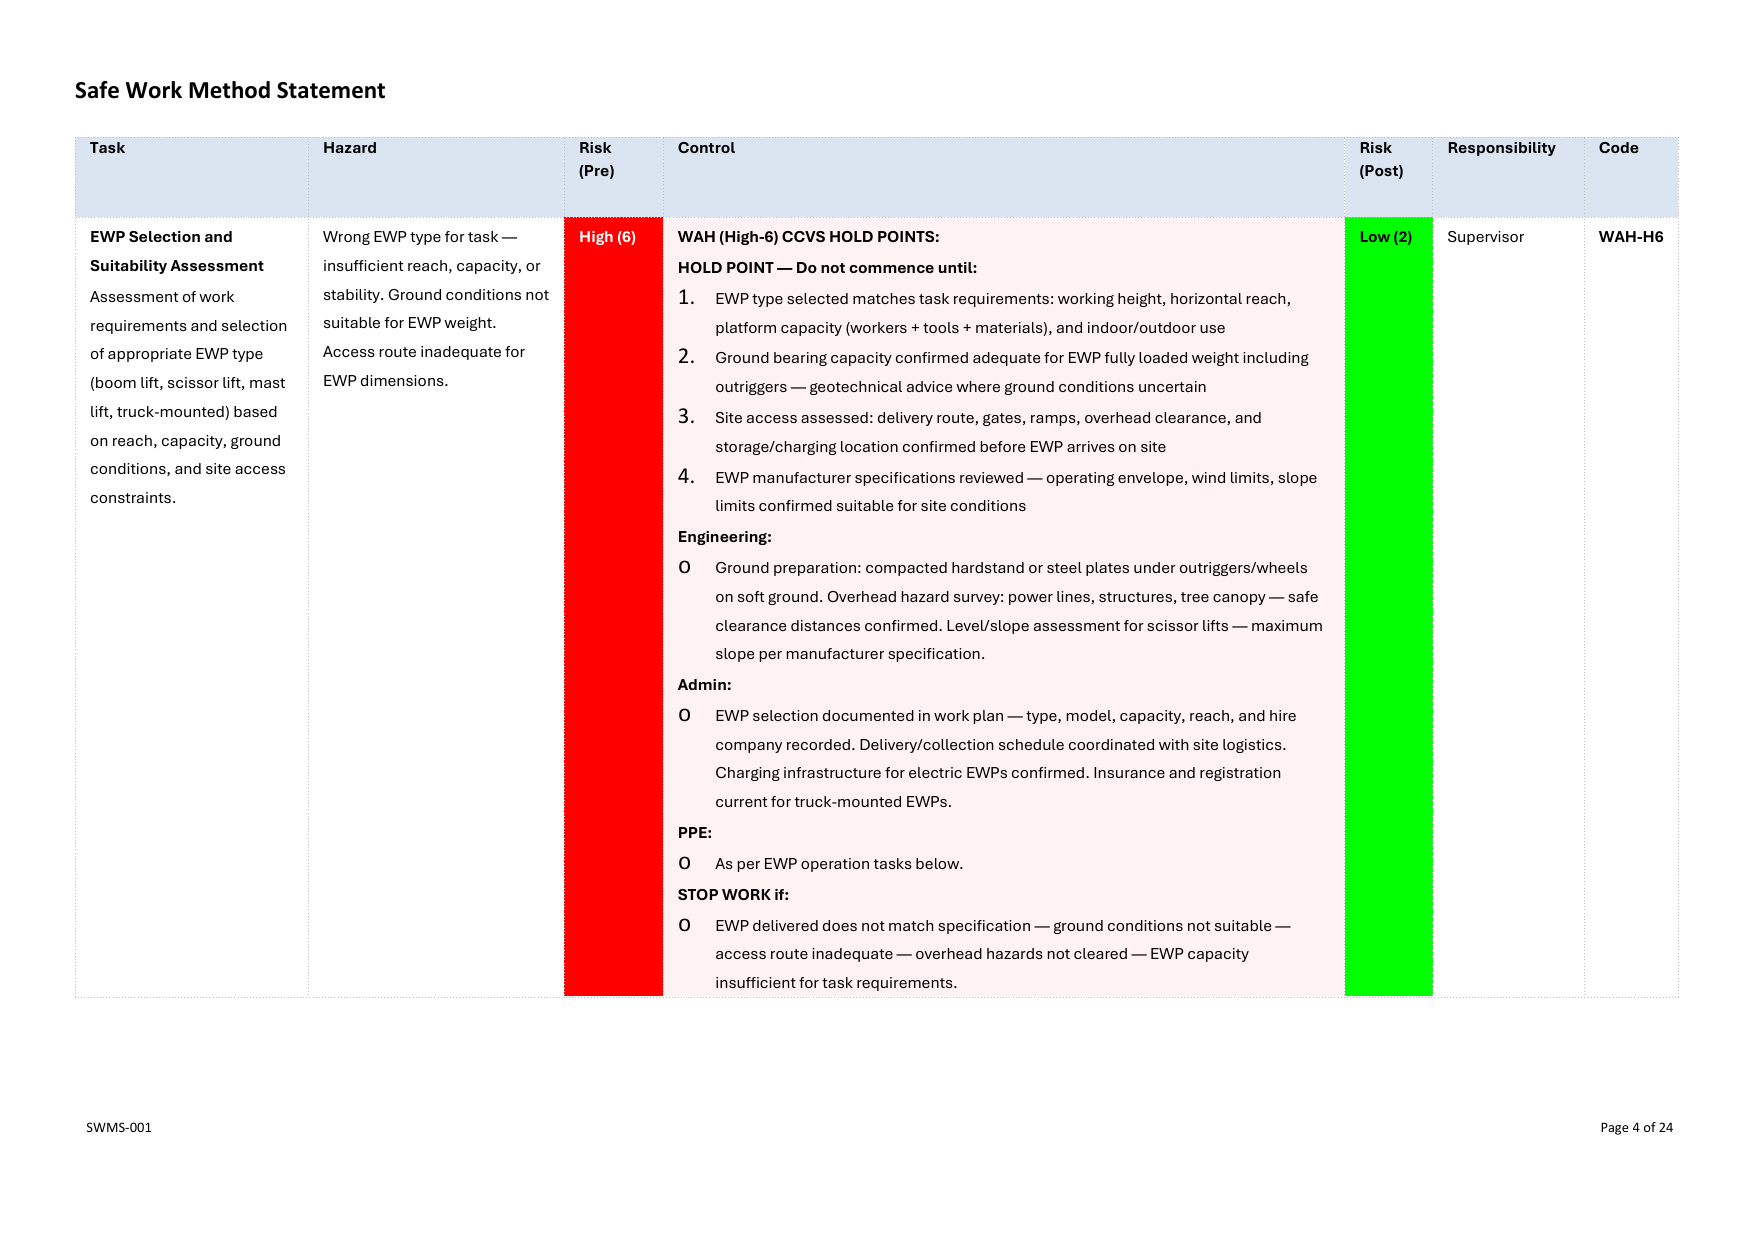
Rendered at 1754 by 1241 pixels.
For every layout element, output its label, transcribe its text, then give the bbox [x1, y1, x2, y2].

table_cell EWP Selection and Suitability Assessment Assessment of work requirements and selection of appropriate EWP type (boom lift, scissor lift, mast lift, truck-mounted) based on reach, capacity, ground conditions, and site access constraints. [75, 217, 308, 996]
table_header Responsibility [1433, 137, 1584, 217]
table_header Task [75, 137, 308, 217]
table_header Control [663, 137, 1344, 217]
table_cell High (6) [564, 217, 663, 996]
table_cell Supervisor [1433, 217, 1584, 996]
table_cell WAH-H6 [1584, 217, 1678, 996]
table_header Hazard [308, 137, 564, 217]
table_header Code [1584, 137, 1678, 217]
table_cell Wrong EWP type for task — insufficient reach, capacity, or stability. Ground conditions not suitable for EWP weight. Access route inadequate for EWP dimensions. [308, 217, 564, 996]
table_cell WAH (High-6) CCVS HOLD POINTS: HOLD POINT — Do not commence until: EWP type selected matches task requirements: working height, horizontal reach, platform capacity (workers + tools + materials), and indoor/outdoor use Ground bearing capacity confirmed adequate for EWP fully loaded weight including outriggers — geotechnical advice where ground conditions uncertain Site access assessed: delivery route, gates, ramps, overhead clearance, and storage/charging location confirmed before EWP arrives on site EWP manufacturer specifications reviewed — operating envelope, wind limits, slope limits confirmed suitable for site conditions Engineering: Ground preparation: compacted hardstand or steel plates under outriggers/wheels on soft ground. Overhead hazard survey: power lines, structures, tree canopy — safe clearance distances confirmed. Level/slope assessment for scissor lifts — maximum slope per manufacturer specification. Admin: EWP selection documented in work plan — type, model, capacity, reach, and hire company recorded. Delivery/collection schedule coordinated with site logistics. Charging infrastructure for electric EWPs confirmed. Insurance and registration current for truck-mounted EWPs. PPE: As per EWP operation tasks below. STOP WORK if: EWP delivered does not match specification — ground conditions not suitable — access route inadequate — overhead hazards not cleared — EWP capacity insufficient for task requirements. [663, 217, 1344, 996]
table_header Risk (Post) [1345, 137, 1433, 217]
table_header Risk (Pre) [564, 137, 663, 217]
table_cell Low (2) [1345, 217, 1433, 996]
